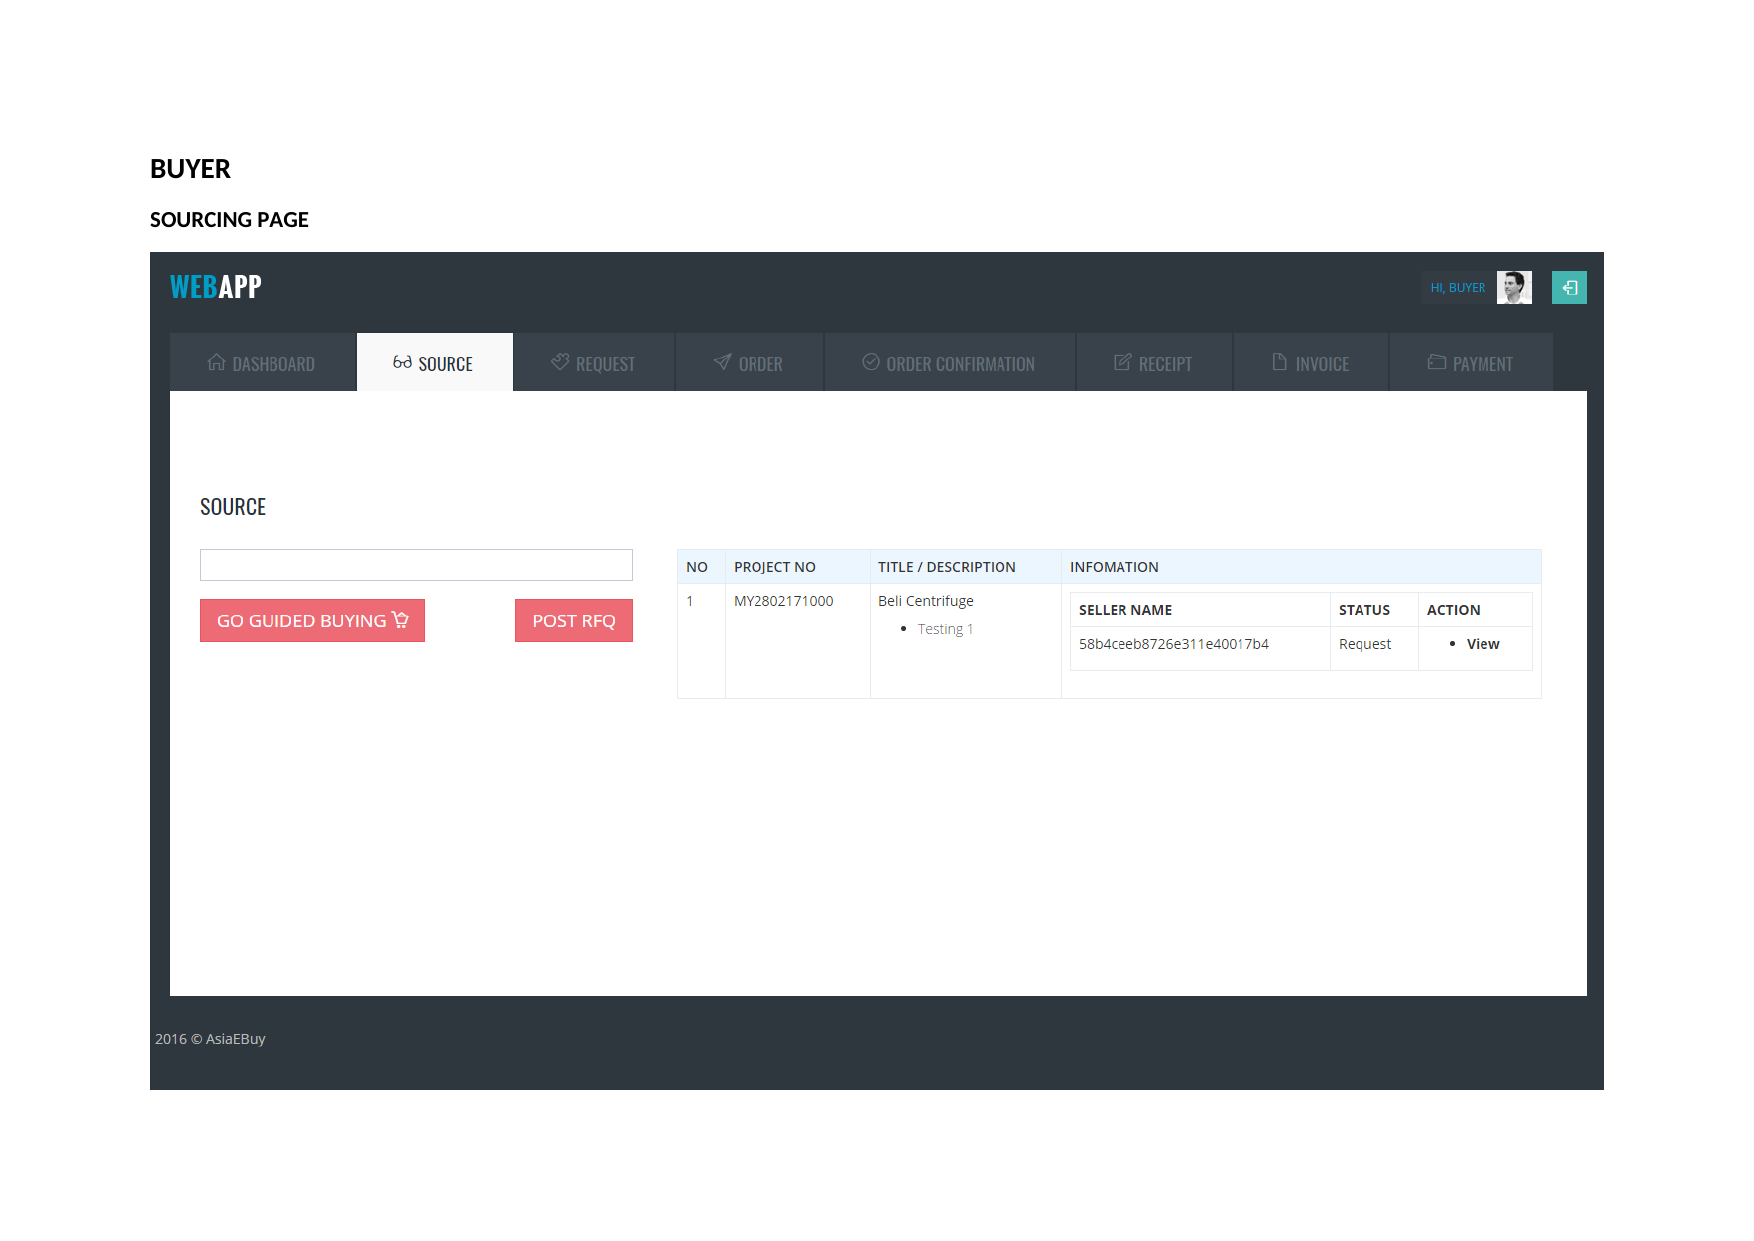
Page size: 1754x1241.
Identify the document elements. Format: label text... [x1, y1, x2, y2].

text BUYER [150, 150, 1604, 186]
picture [150, 252, 1604, 1090]
text SOURCING PAGE [150, 205, 1604, 233]
